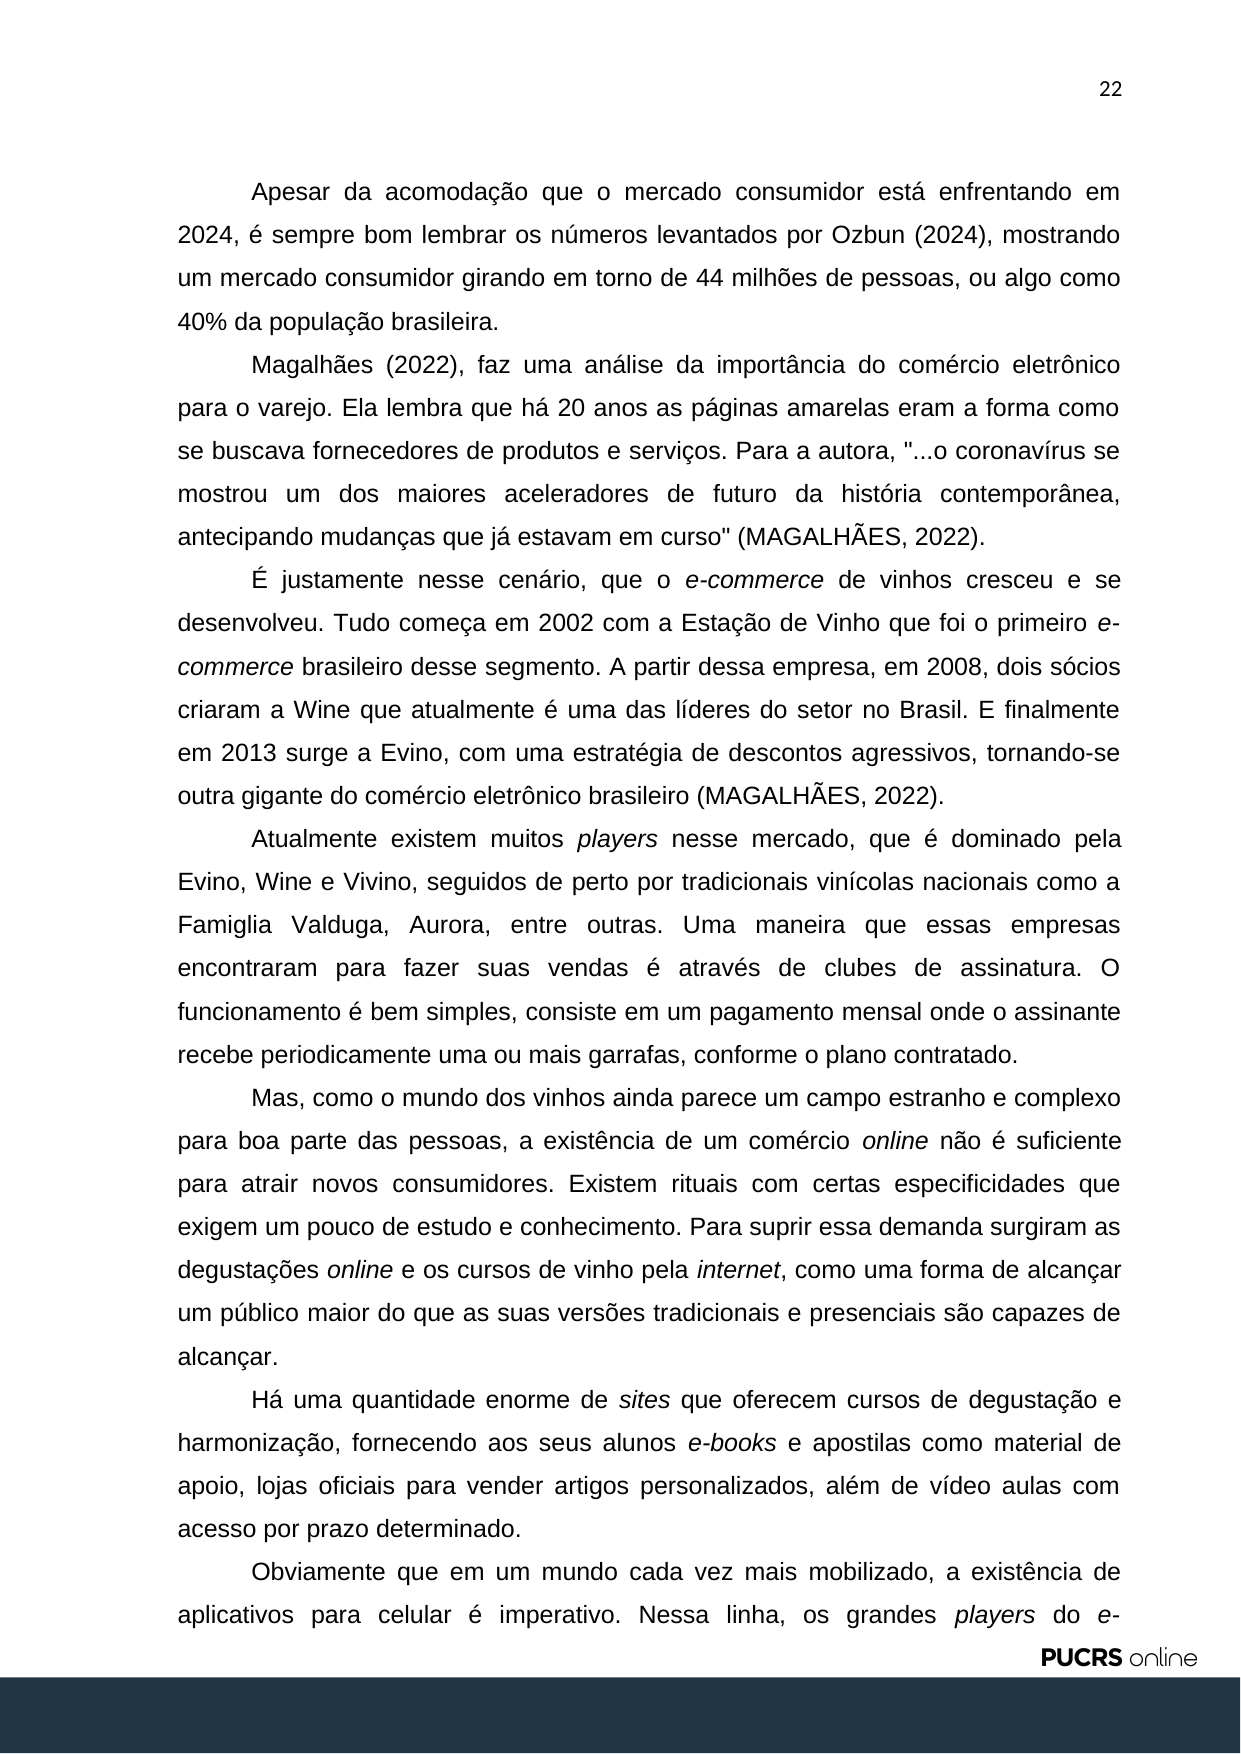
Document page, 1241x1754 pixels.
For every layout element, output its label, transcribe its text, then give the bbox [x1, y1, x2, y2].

text É justamente nesse cenário, que o e-commerce de vinhos cresceu e se desenvolveu. Tudo começa em 2002 com a Estação de Vinho que foi o primeiro e-commerce brasileiro desse segmento. A partir dessa empresa, em 2008, dois sócios criaram a Wine que atualmente é uma das líderes do setor no Brasil. E finalmente em 2013 surge a Evino, com uma estratégia de descontos agressivos, tornando-se outra gigante do comércio eletrônico brasileiro (MAGALHÃES, 2022). [177, 565, 1122, 810]
text Atualmente existem muitos players nesse mercado, que é dominado pela Evino, Wine e Vivino, seguidos de perto por tradicionais vinícolas nacionais como a Famiglia Valduga, Aurora, entre outras. Uma maneira que essas empresas encontraram para fazer suas vendas é através de clubes de assinatura. O funcionamento é bem simples, consiste em um pagamento mensal onde o assinante recebe periodicamente uma ou mais garrafas, conforme o plano contratado. [177, 824, 1122, 1068]
text Magalhães (2022), faz uma análise da importância do comércio eletrônico para o varejo. Ela lembra que há 20 anos as páginas amarelas eram a forma como se buscava fornecedores de produtos e serviços. Para a autora, "...o coronavírus se mostrou um dos maiores aceleradores de futuro da história contemporânea, antecipando mudanças que já estavam em curso" (MAGALHÃES, 2022). [177, 350, 1122, 551]
text Mas, como o mundo dos vinhos ainda parece um campo estranho e complexo para boa parte das pessoas, a existência de um comércio online não é suficiente para atrair novos consumidores. Existem rituais com certas especificidades que exigem um pouco de estudo e conhecimento. Para suprir essa demanda surgiram as degustações online e os cursos de vinho pela internet, como uma forma de alcançar um público maior do que as suas versões tradicionais e presenciais são capazes de alcançar. [177, 1083, 1122, 1370]
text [177, 1557, 1122, 1629]
text Apesar da acomodação que o mercado consumidor está enfrentando em 2024, é sempre bom lembrar os números levantados por Ozbun (2024), mostrando um mercado consumidor girando em torno de 44 milhões de pessoas, ou algo como 40% da população brasileira. [177, 177, 1122, 335]
picture [1040, 1646, 1198, 1668]
text Há uma quantidade enorme de sites que oferecem cursos de degustação e harmonização, fornecendo aos seus alunos e-books e apostilas como material de apoio, lojas oficiais para vender artigos personalizados, além de vídeo aulas com acesso por prazo determinado. [177, 1385, 1122, 1543]
